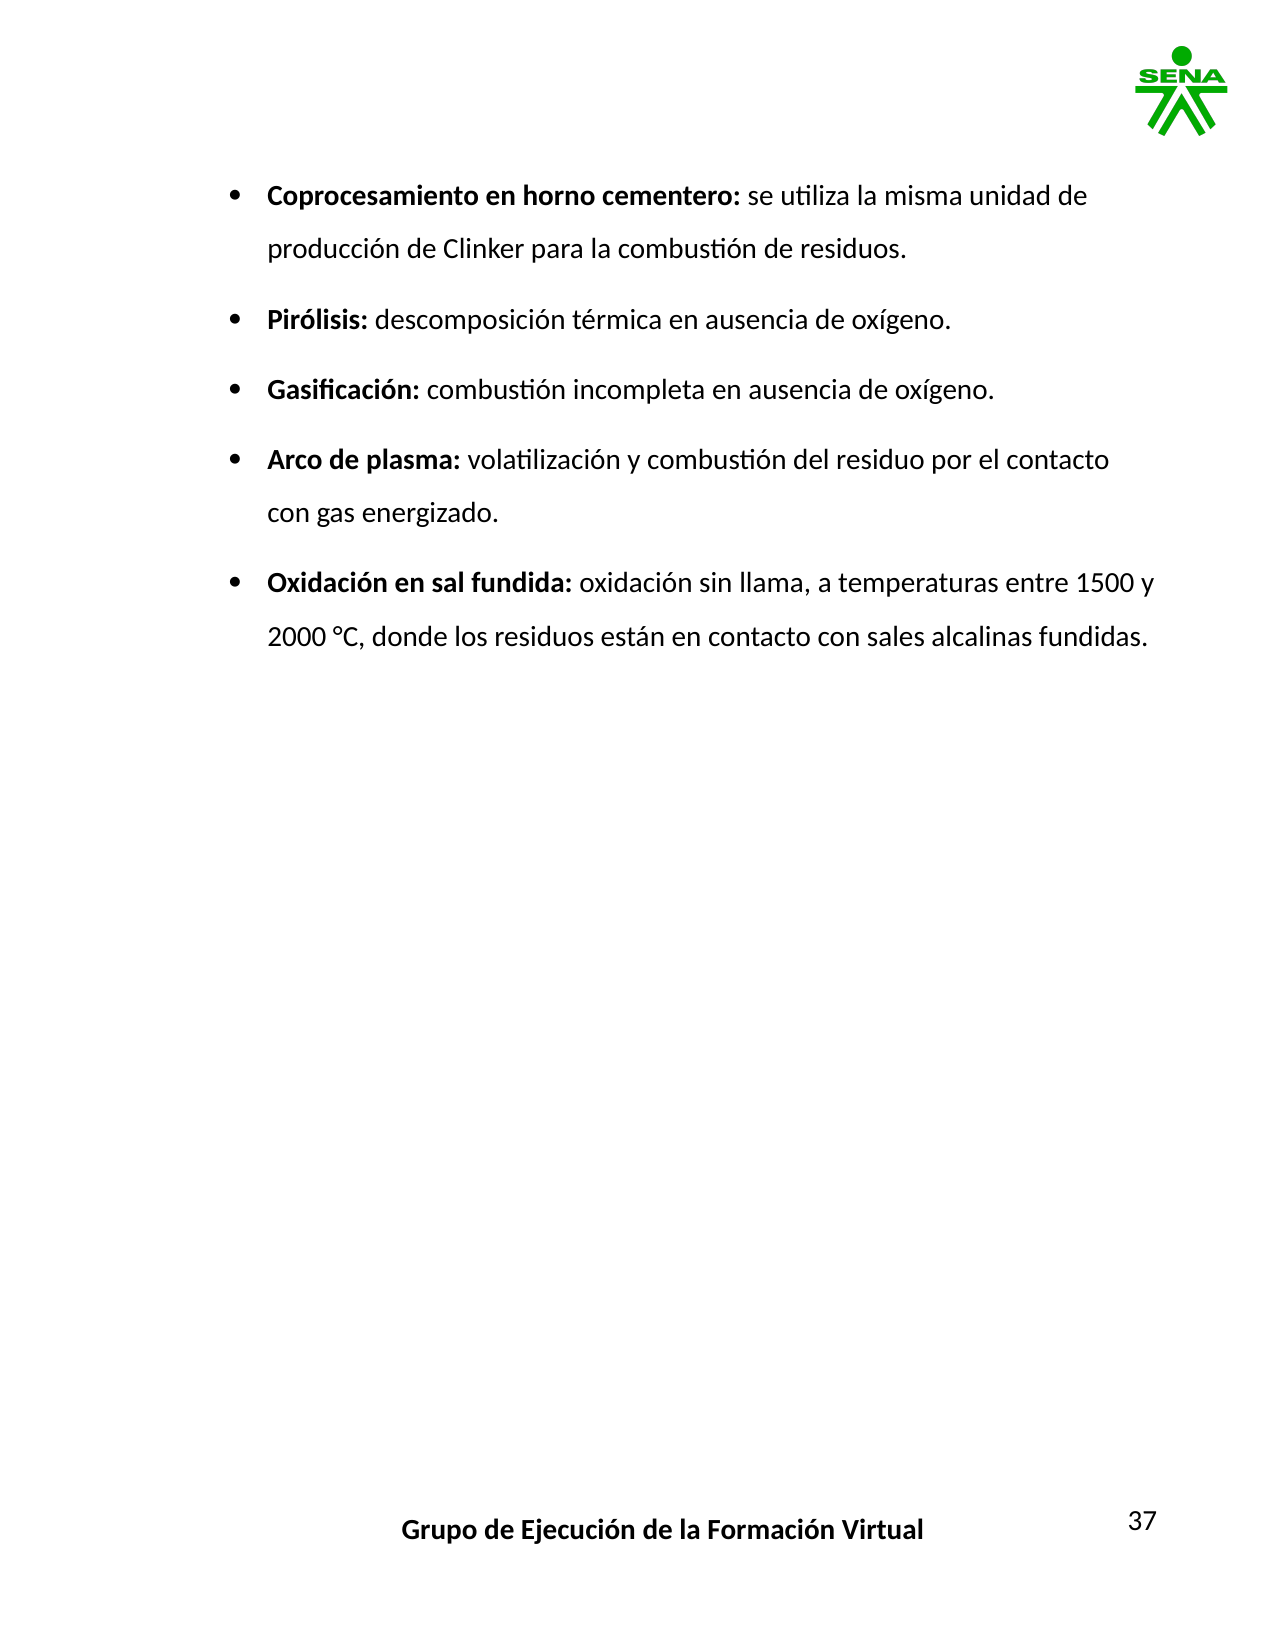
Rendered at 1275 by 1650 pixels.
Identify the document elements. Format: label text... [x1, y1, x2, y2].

list Oxidación en sal fundida: oxidación sin llama, a temperaturas entre 1500 y 2000 °C, donde los residuos están en contacto con sales alcalinas fundidas. [230, 564, 1157, 653]
list Pirólisis: descomposición térmica en ausencia de oxígeno. [230, 301, 1157, 336]
list Gasificación: combustión incompleta en ausencia de oxígeno. [230, 371, 1157, 406]
list Coprocesamiento en horno cementero: se utiliza la misma unidad de producción de Clinker para la combustión de residuos. [230, 177, 1157, 266]
picture [1135, 46, 1228, 136]
list Arco de plasma: volatilización y combustión del residuo por el contacto con gas energizado. [230, 441, 1157, 530]
